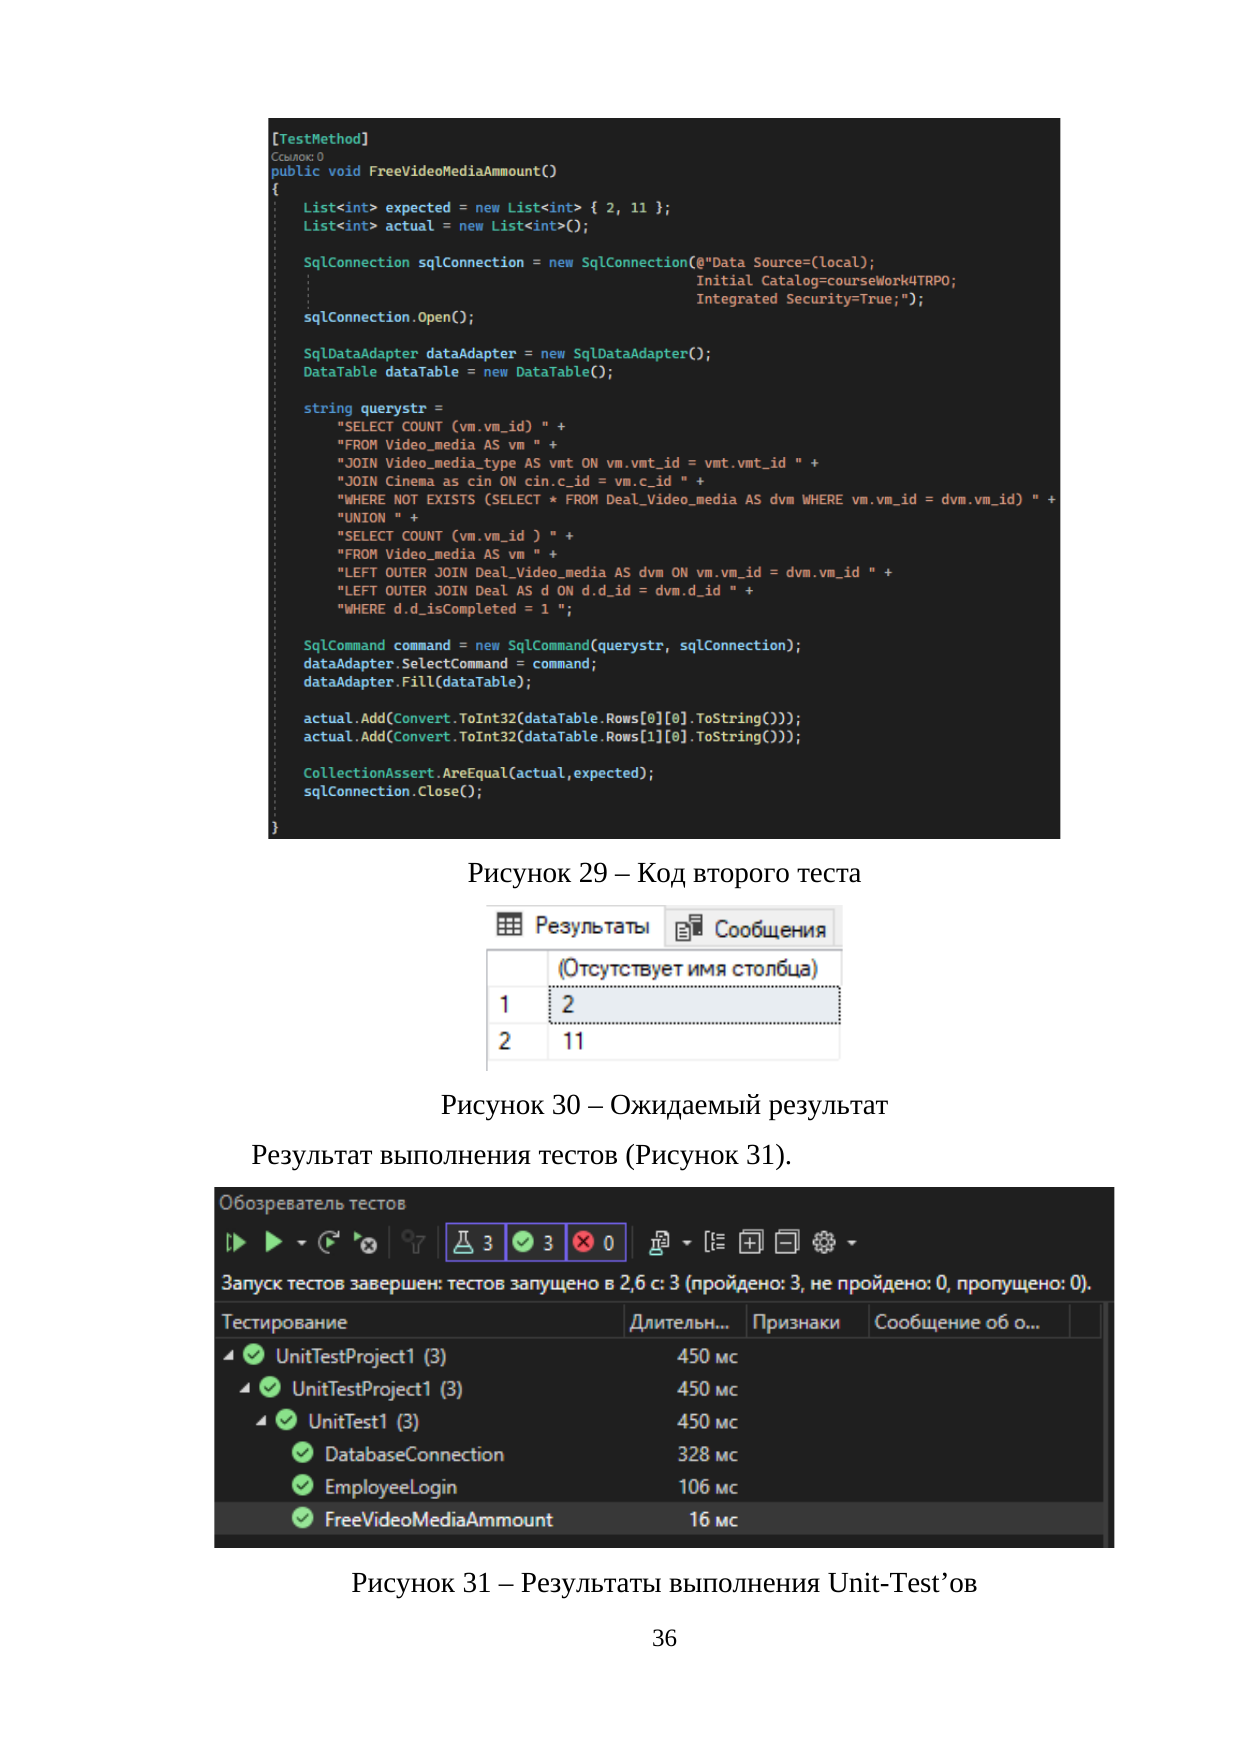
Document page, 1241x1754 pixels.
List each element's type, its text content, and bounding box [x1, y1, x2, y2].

picture [214, 1187, 1115, 1548]
picture [486, 905, 843, 1071]
text Результат выполнения тестов (Рисунок 31). [177, 1137, 1152, 1171]
picture [268, 118, 1061, 839]
